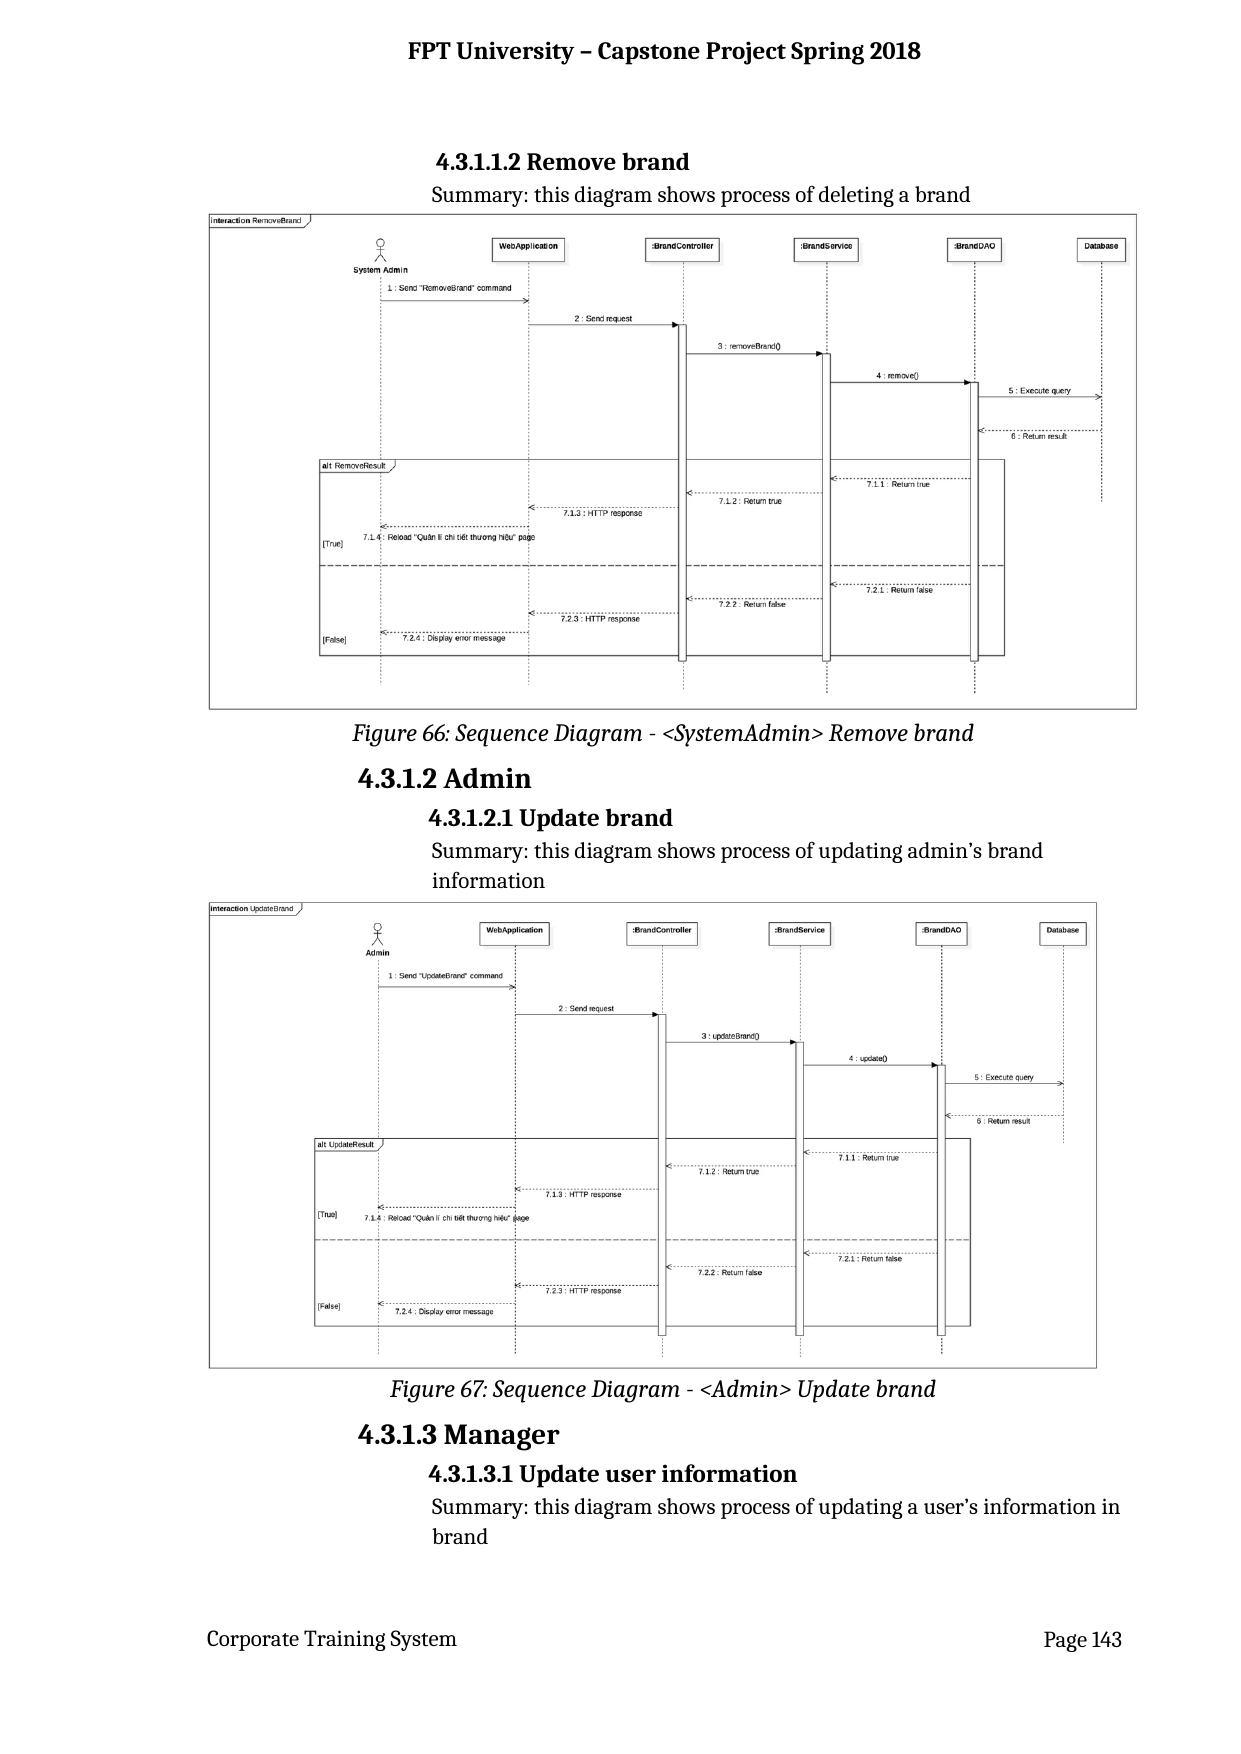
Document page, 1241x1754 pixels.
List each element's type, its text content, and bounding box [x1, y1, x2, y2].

text Summary: this diagram shows process of deleting a brand [432, 182, 1122, 208]
subtitle 4.3.1.2.1 Update brand [428, 804, 1124, 833]
text Summary: this diagram shows process of updating admin’s brand information [432, 838, 1122, 895]
subtitle 4.3.1.1.2 Remove brand [436, 148, 1124, 176]
subtitle 4.3.1.3.1 Update user information [428, 1460, 1124, 1489]
text Figure 66: Sequence Diagram - <SystemAdmin> Remove brand [207, 719, 1122, 748]
subtitle 4.3.1.3 Manager [357, 1418, 1124, 1452]
subtitle 4.3.1.2 Admin [357, 762, 1124, 796]
picture [206, 212, 1163, 716]
picture [206, 898, 1122, 1371]
text Figure 67: Sequence Diagram - <Admin> Update brand [207, 1375, 1122, 1404]
text Summary: this diagram shows process of updating a user’s information in brand [432, 1494, 1122, 1551]
